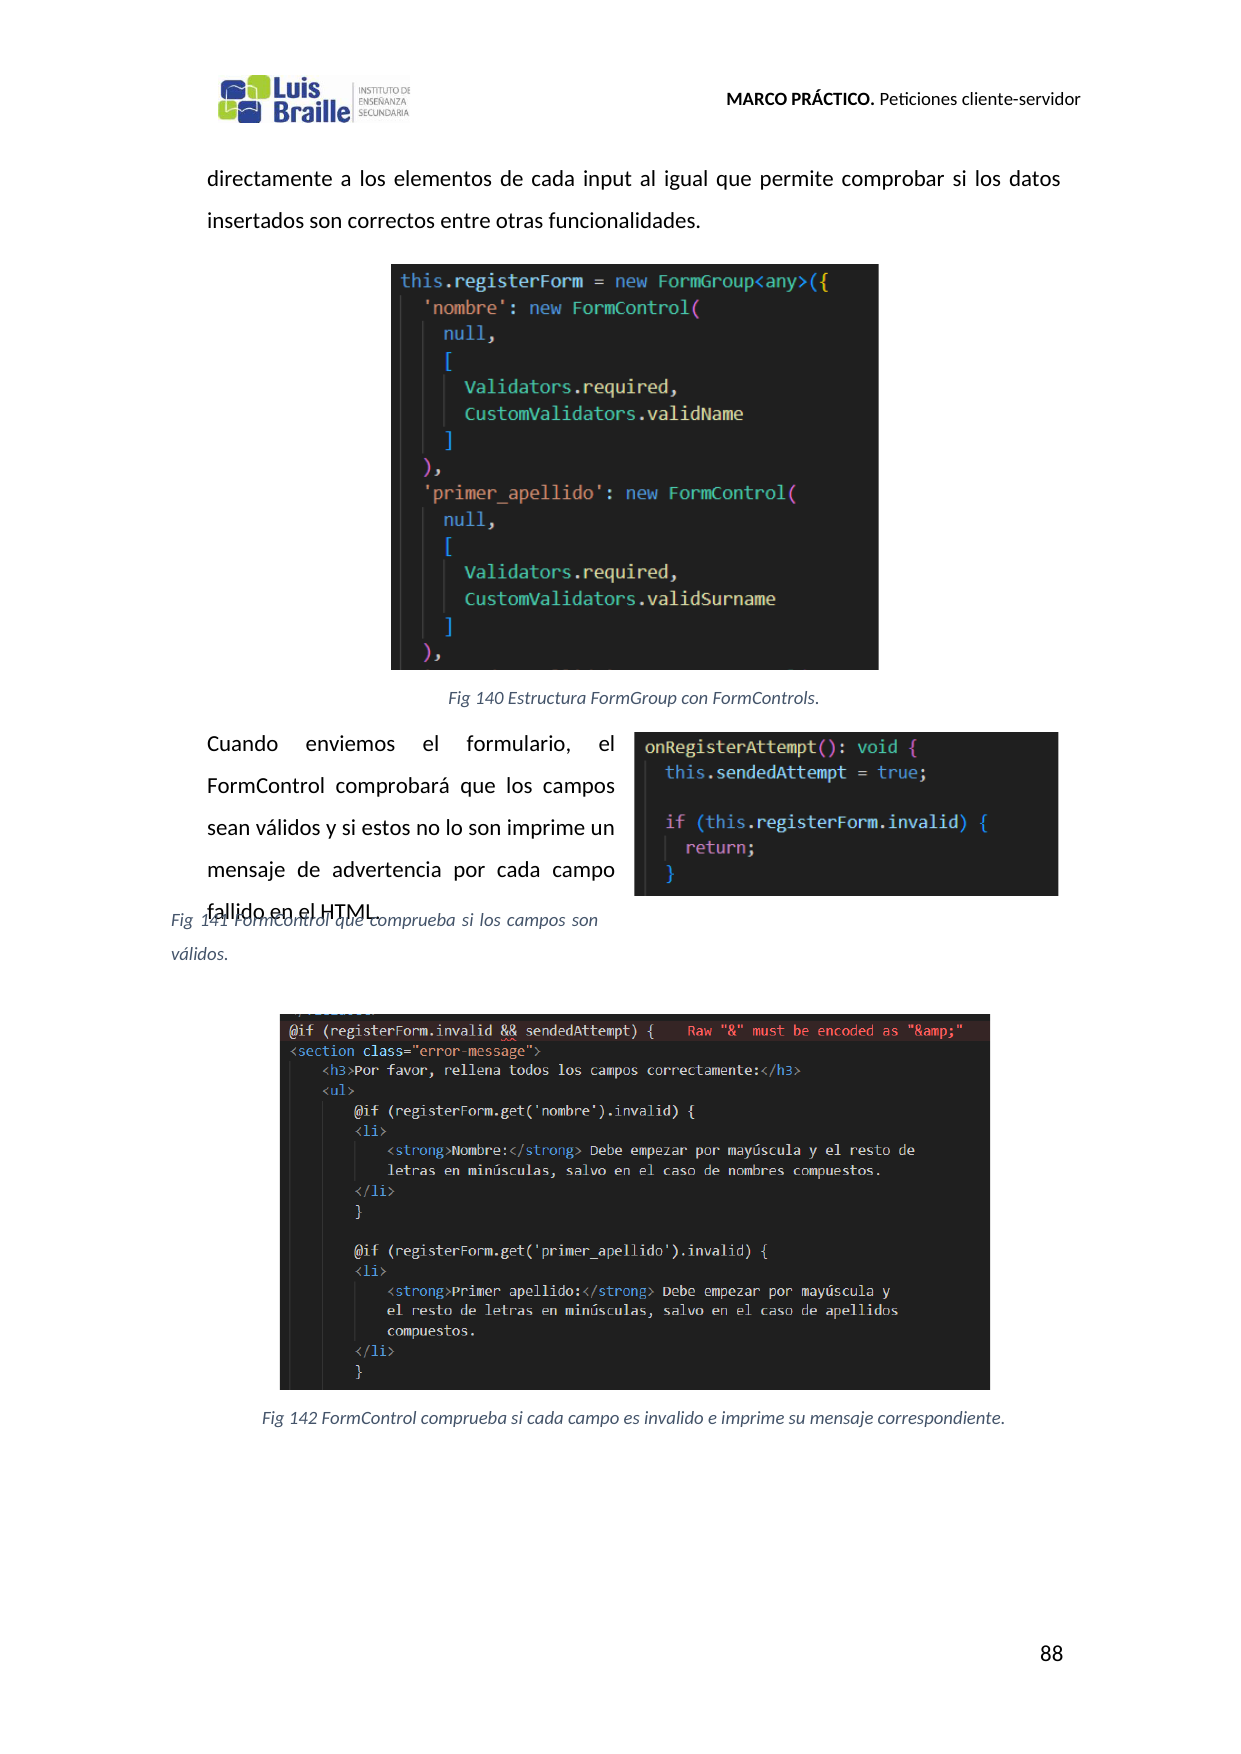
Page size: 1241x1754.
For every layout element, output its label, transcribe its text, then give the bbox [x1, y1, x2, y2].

picture [633, 732, 1058, 896]
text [207, 164, 1063, 234]
text Fig 142 FormControl comprueba si cada campo es invalido e imprime su mensaje correspondiente. [207, 1406, 1063, 1429]
picture [279, 1014, 990, 1390]
picture [391, 264, 879, 670]
text Fig 140 Estructura FormGroup con FormControls. [207, 686, 1063, 709]
